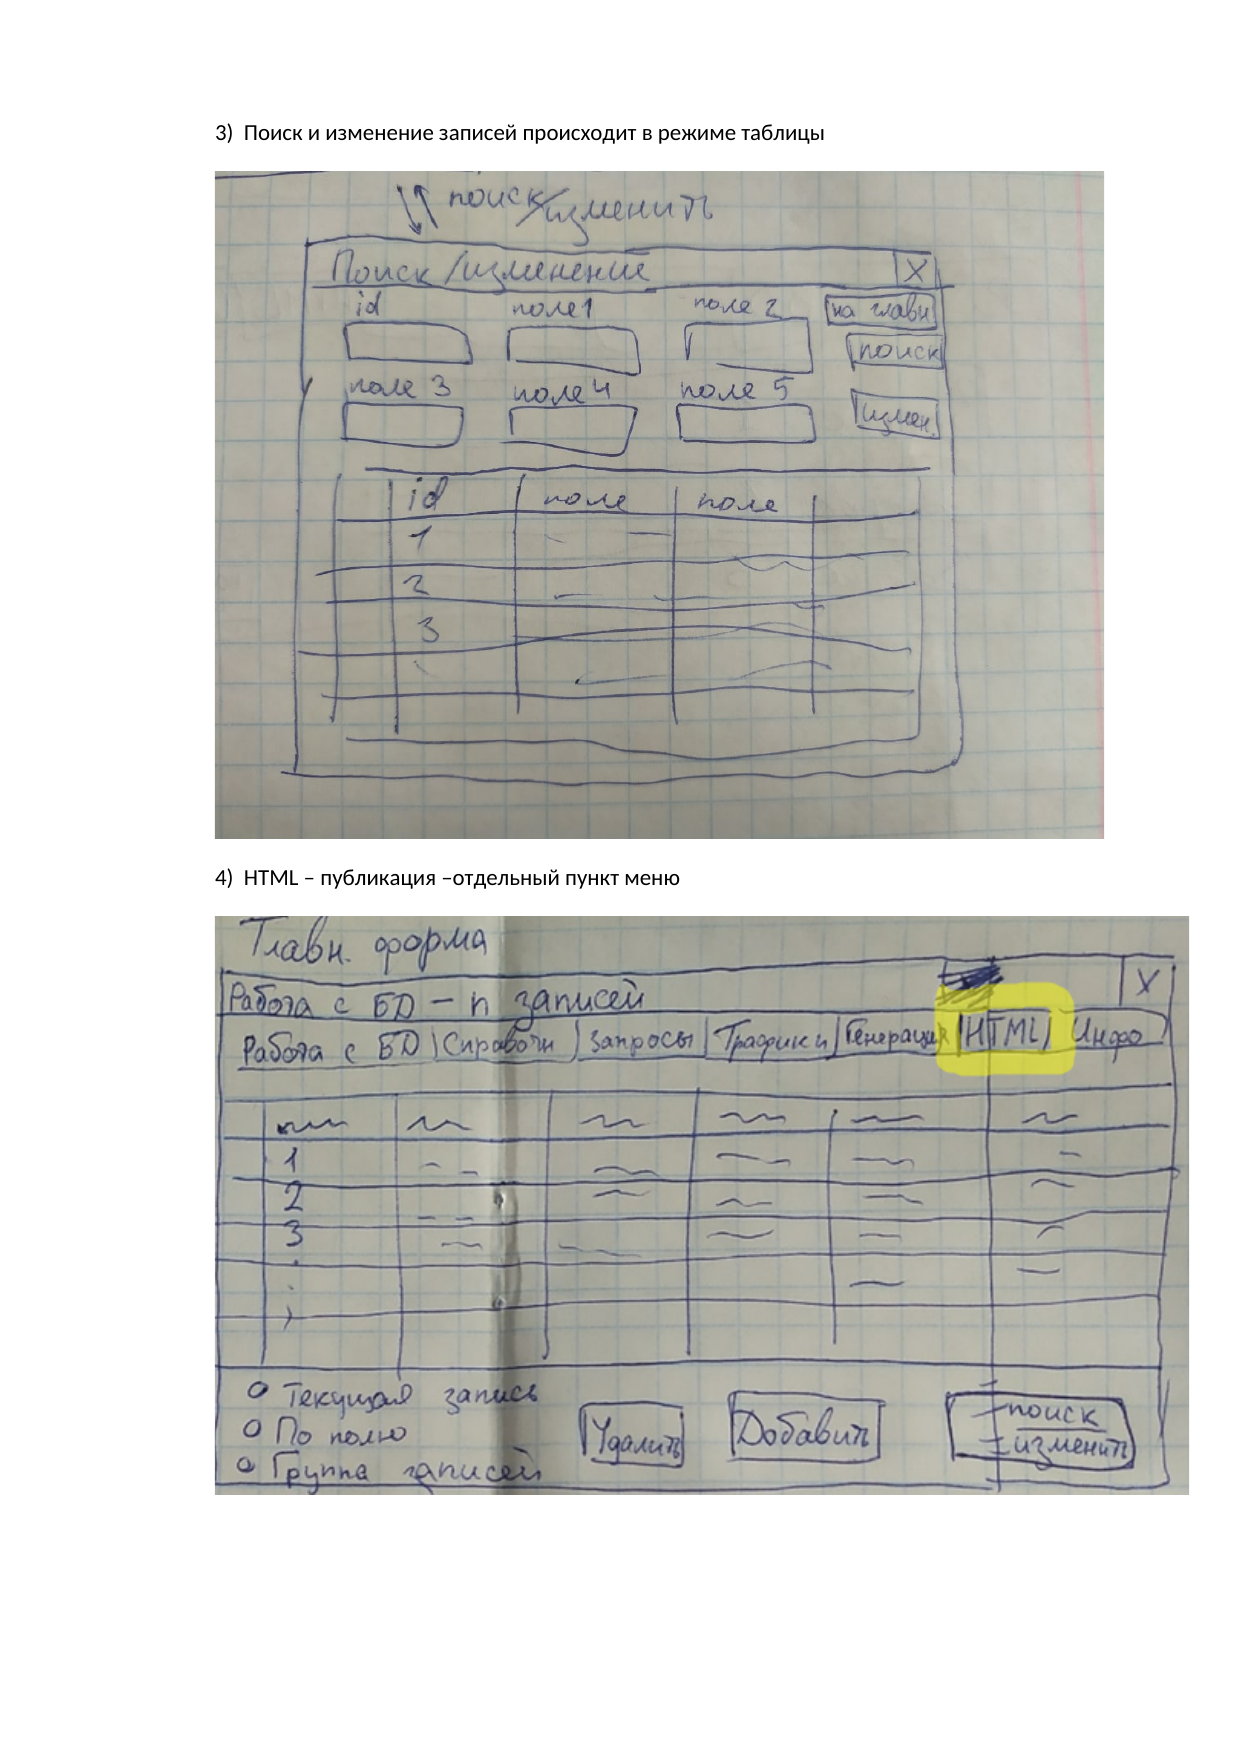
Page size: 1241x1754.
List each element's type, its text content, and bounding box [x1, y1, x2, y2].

text 4) HTML – публикация –отдельный пункт меню [215, 863, 1152, 891]
picture [214, 171, 1105, 839]
picture [214, 916, 1190, 1495]
text 3) Поиск и изменение записей происходит в режиме таблицы [215, 118, 1152, 146]
